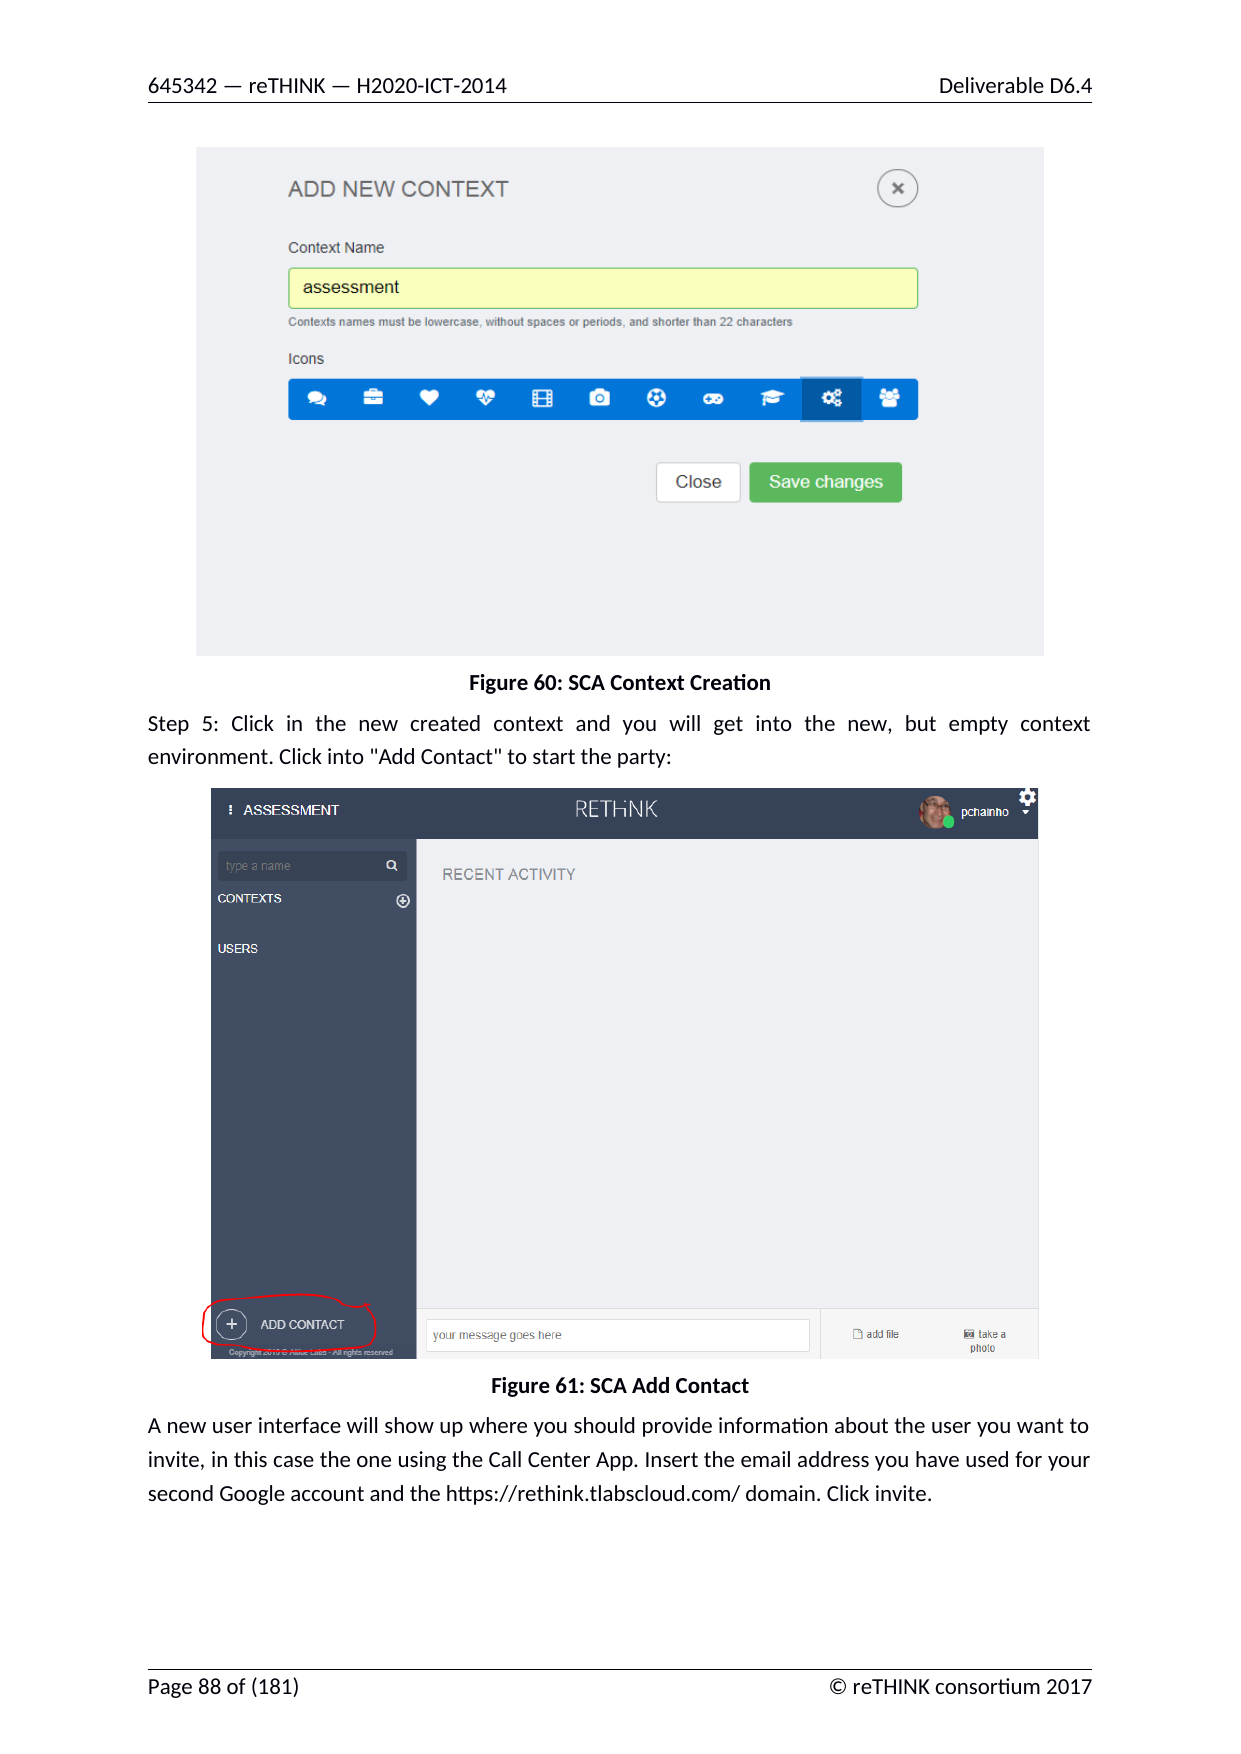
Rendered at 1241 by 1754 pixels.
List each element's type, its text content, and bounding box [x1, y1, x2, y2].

picture [196, 147, 1044, 656]
text A new user interface will show up where you should provide information about the user you want to invite, in this case the one using the Call Center App. Insert the email address you have used for your second Google account and the https://rethink.tlabscloud.com/ domain. Click invite. [148, 1412, 1092, 1507]
text Step 5: Click in the new created context and you will get into the new, but empty context environment. Click into "Add Contact" to start the party: [148, 709, 1092, 770]
picture [202, 788, 1039, 1359]
